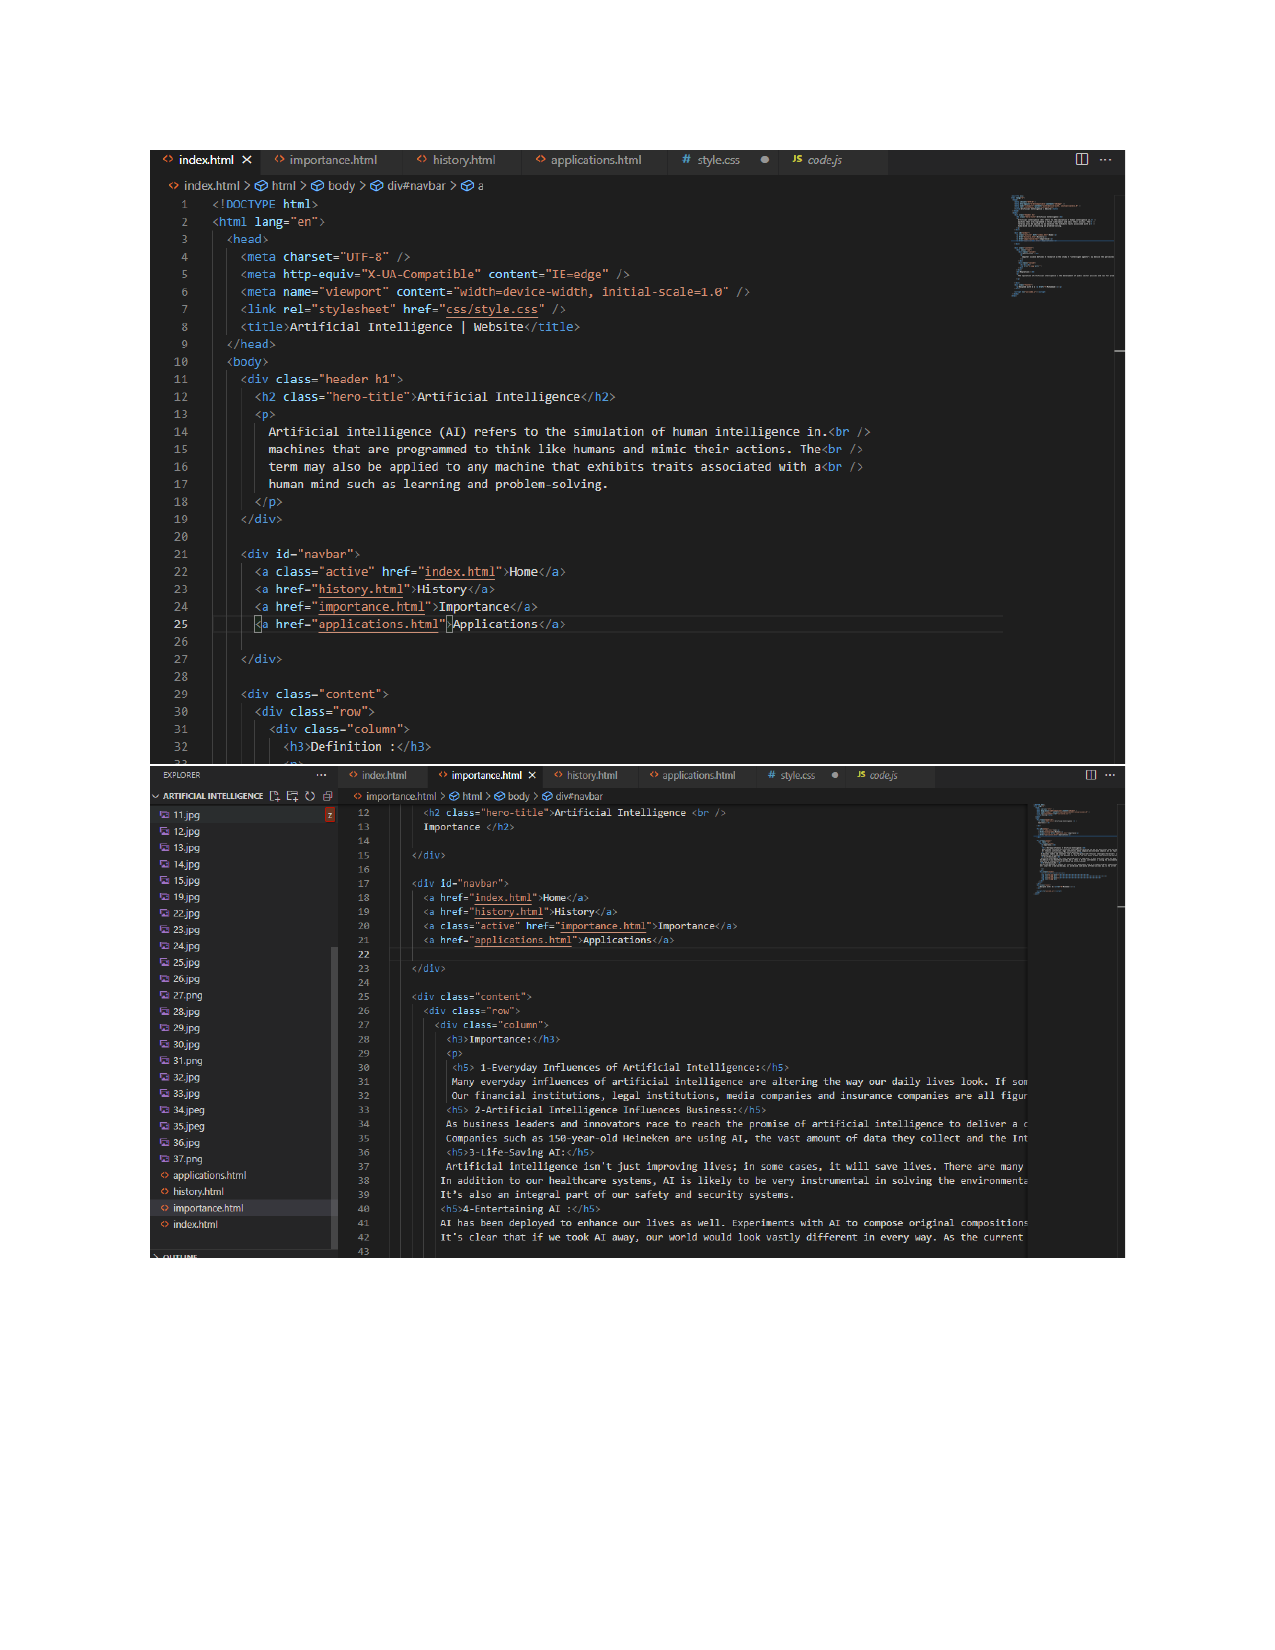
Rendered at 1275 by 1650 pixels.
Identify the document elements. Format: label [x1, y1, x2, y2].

picture [150, 766, 1125, 1258]
picture [150, 150, 1125, 764]
